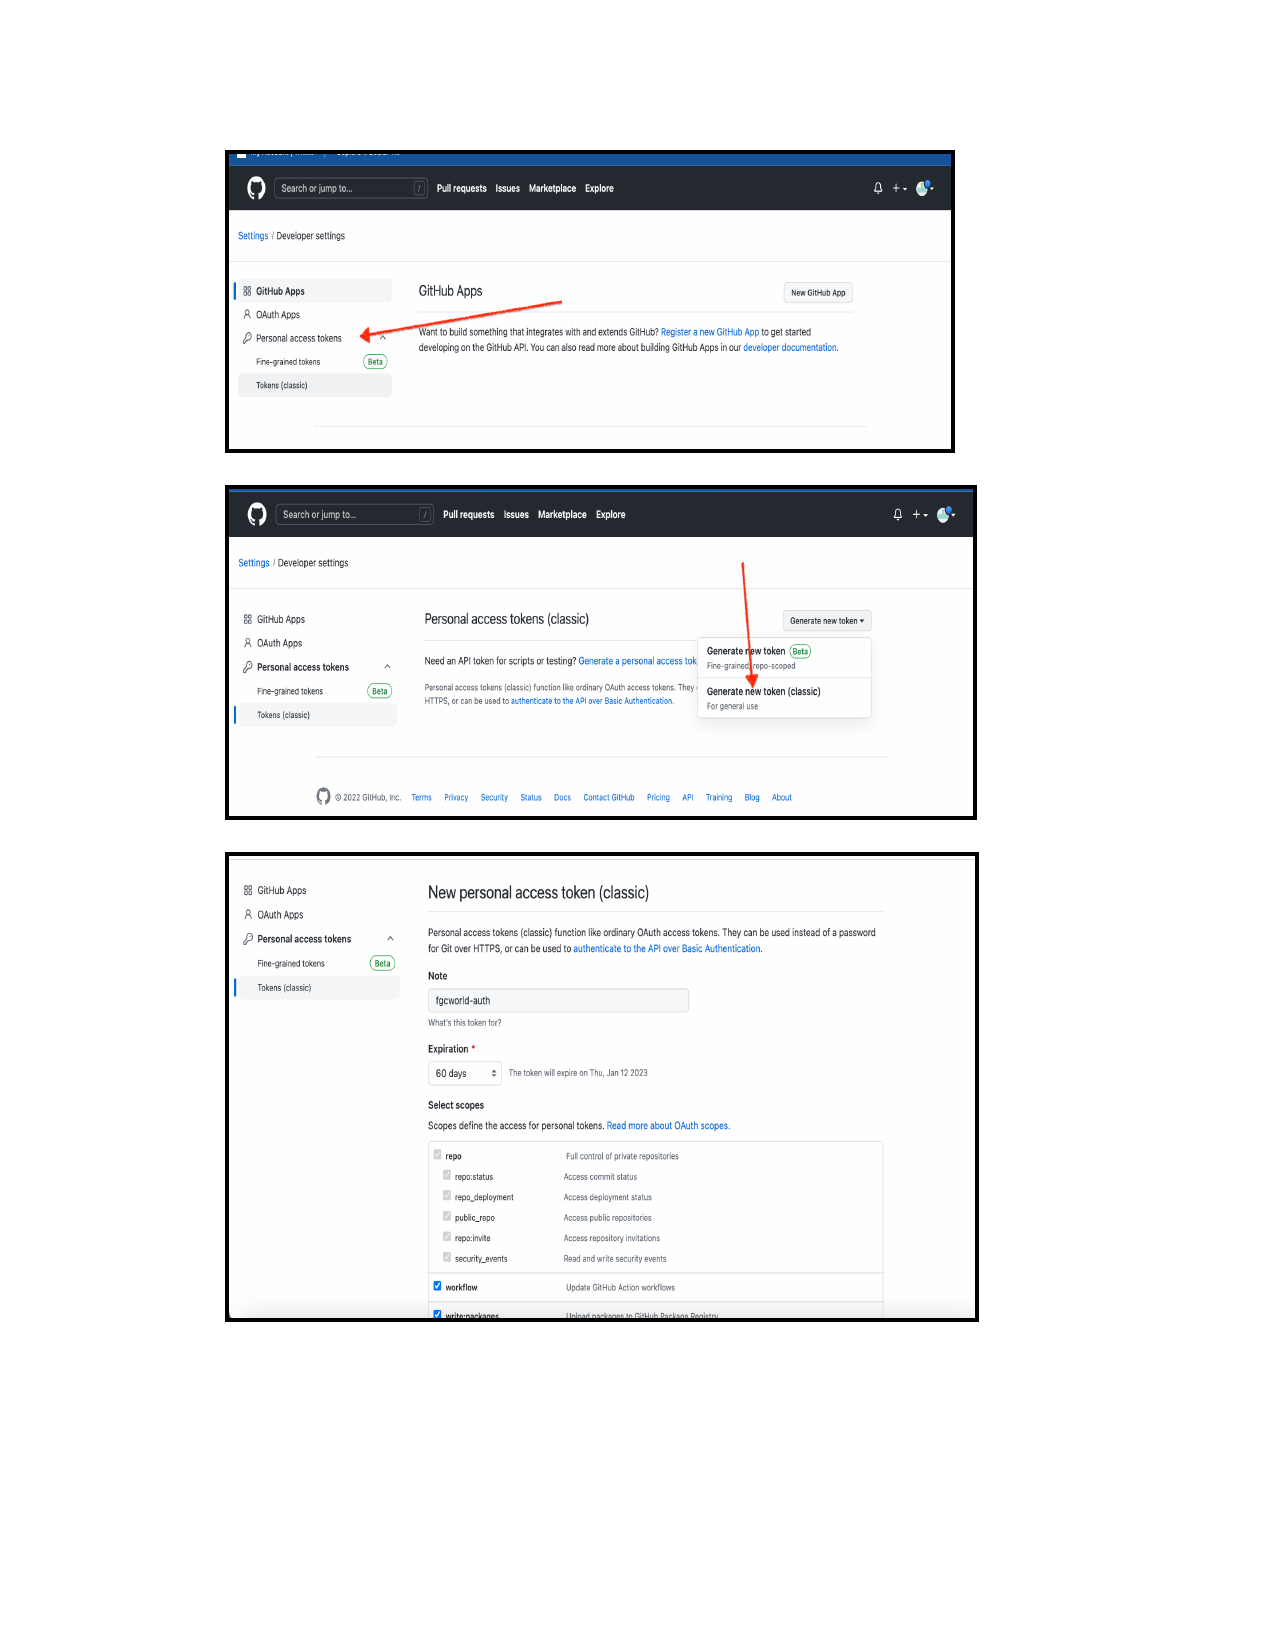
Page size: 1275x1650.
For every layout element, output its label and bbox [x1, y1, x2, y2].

picture [229, 489, 973, 816]
picture [229, 856, 975, 1318]
picture [229, 154, 951, 449]
